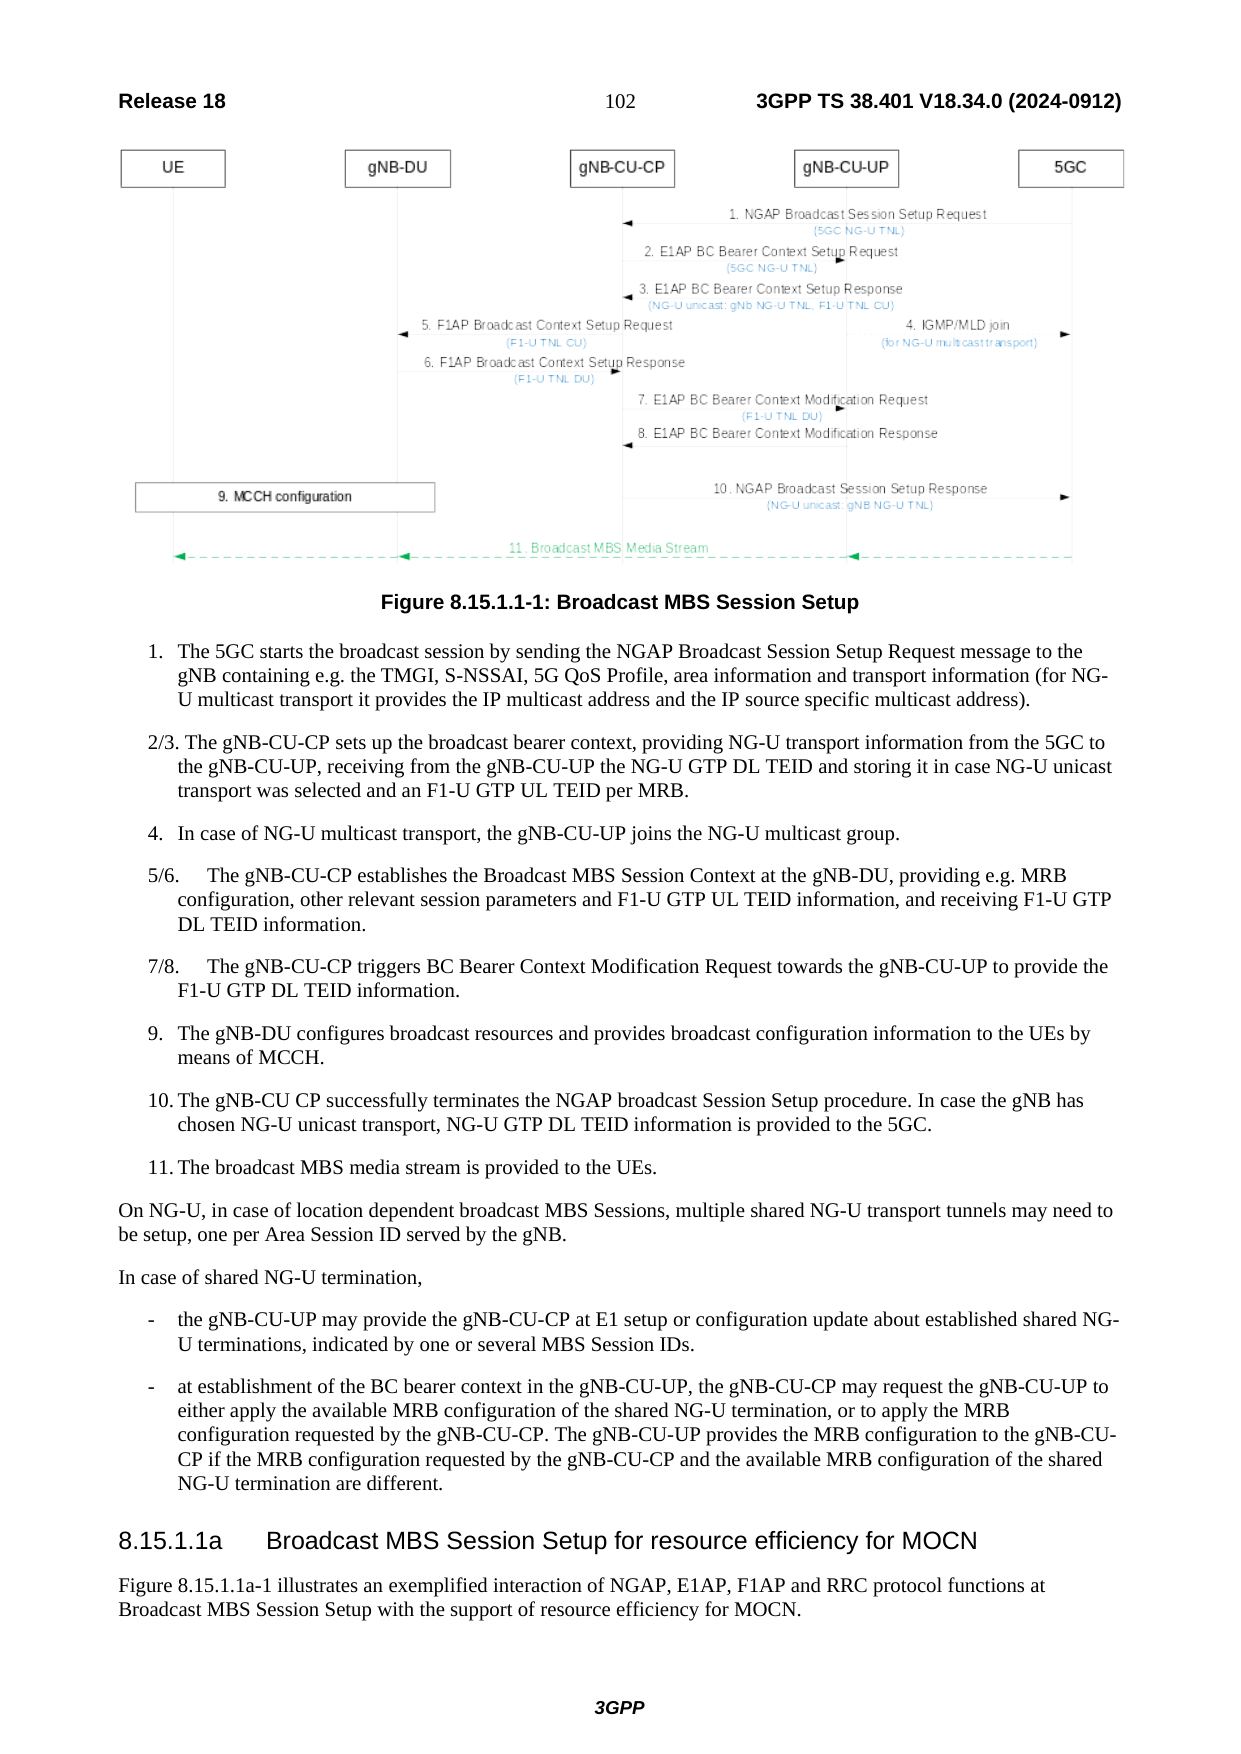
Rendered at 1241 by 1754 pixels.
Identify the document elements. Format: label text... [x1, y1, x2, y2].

text In case of shared NG-U termination, [118, 1264, 1122, 1289]
text On NG-U, in case of location dependent broadcast MBS Sessions, multiple shared NG-U transport tunnels may need to be setup, one per Area Session ID served by the gNB. [118, 1198, 1122, 1246]
text - at establishment of the BC bearer context in the gNB-CU-UP, the gNB-CU-CP may request the gNB-CU-UP to either apply the available MRB configuration of the shared NG-U termination, or to apply the MRB configuration requested by the gNB-CU-CP. The gNB-CU-UP provides the MRB configuration to the gNB-CU-CP if the MRB configuration requested by the gNB-CU-CP and the available MRB configuration of the shared NG-U termination are different. [148, 1374, 1122, 1494]
subtitle 8.15.1.1a Broadcast MBS Session Setup for resource efficiency for MOCN [118, 1526, 1122, 1554]
text 7/8. The gNB-CU-CP triggers BC Bearer Context Modification Request towards the gNB-CU-UP to provide the F1-U GTP DL TEID information. [148, 954, 1122, 1002]
text 1. The 5GC starts the broadcast session by sending the NGAP Broadcast Session Setup Request message to the gNB containing e.g. the TMGI, S-NSSAI, 5G QoS Profile, area information and transport information (for NG-U multicast transport it provides the IP multicast address and the IP source specific multicast address). [148, 639, 1122, 711]
text 10. The gNB-CU CP successfully terminates the NGAP broadcast Session Setup procedure. In case the gNB has chosen NG-U unicast transport, NG-U GTP DL TEID information is provided to the 5GC. [148, 1088, 1122, 1136]
text 9. The gNB-DU configures broadcast resources and provides broadcast configuration information to the UEs by means of MCCH. [148, 1021, 1122, 1069]
text 11. The broadcast MBS media stream is provided to the UEs. [148, 1155, 1122, 1179]
text 5/6. The gNB-CU-CP establishes the Broadcast MBS Session Context at the gNB-DU, providing e.g. MRB configuration, other relevant session parameters and F1-U GTP UL TEID information, and receiving F1-U GTP DL TEID information. [148, 863, 1122, 936]
text - the gNB-CU-UP may provide the gNB-CU-CP at E1 setup or configuration update about established shared NG-U terminations, indicated by one or several MBS Session IDs. [148, 1307, 1122, 1356]
text Figure 8.15.1.1-1: Broadcast MBS Session Setup [118, 590, 1122, 614]
text 2/3. The gNB-CU-CP sets up the broadcast bearer context, providing NG-U transport information from the 5GC to the gNB-CU-UP, receiving from the gNB-CU-UP the NG-U GTP DL TEID and storing it in case NG-U unicast transport was selected and an F1-U GTP UL TEID per MRB. [148, 729, 1122, 802]
text Figure 8.15.1.1a-1 illustrates an exemplified interaction of NGAP, E1AP, F1AP and RRC protocol functions at Broadcast MBS Session Setup with the support of resource efficiency for MOCN. [118, 1573, 1122, 1621]
text 4. In case of NG-U multicast transport, the gNB-CU-UP joins the NG-U multicast group. [148, 821, 1122, 844]
